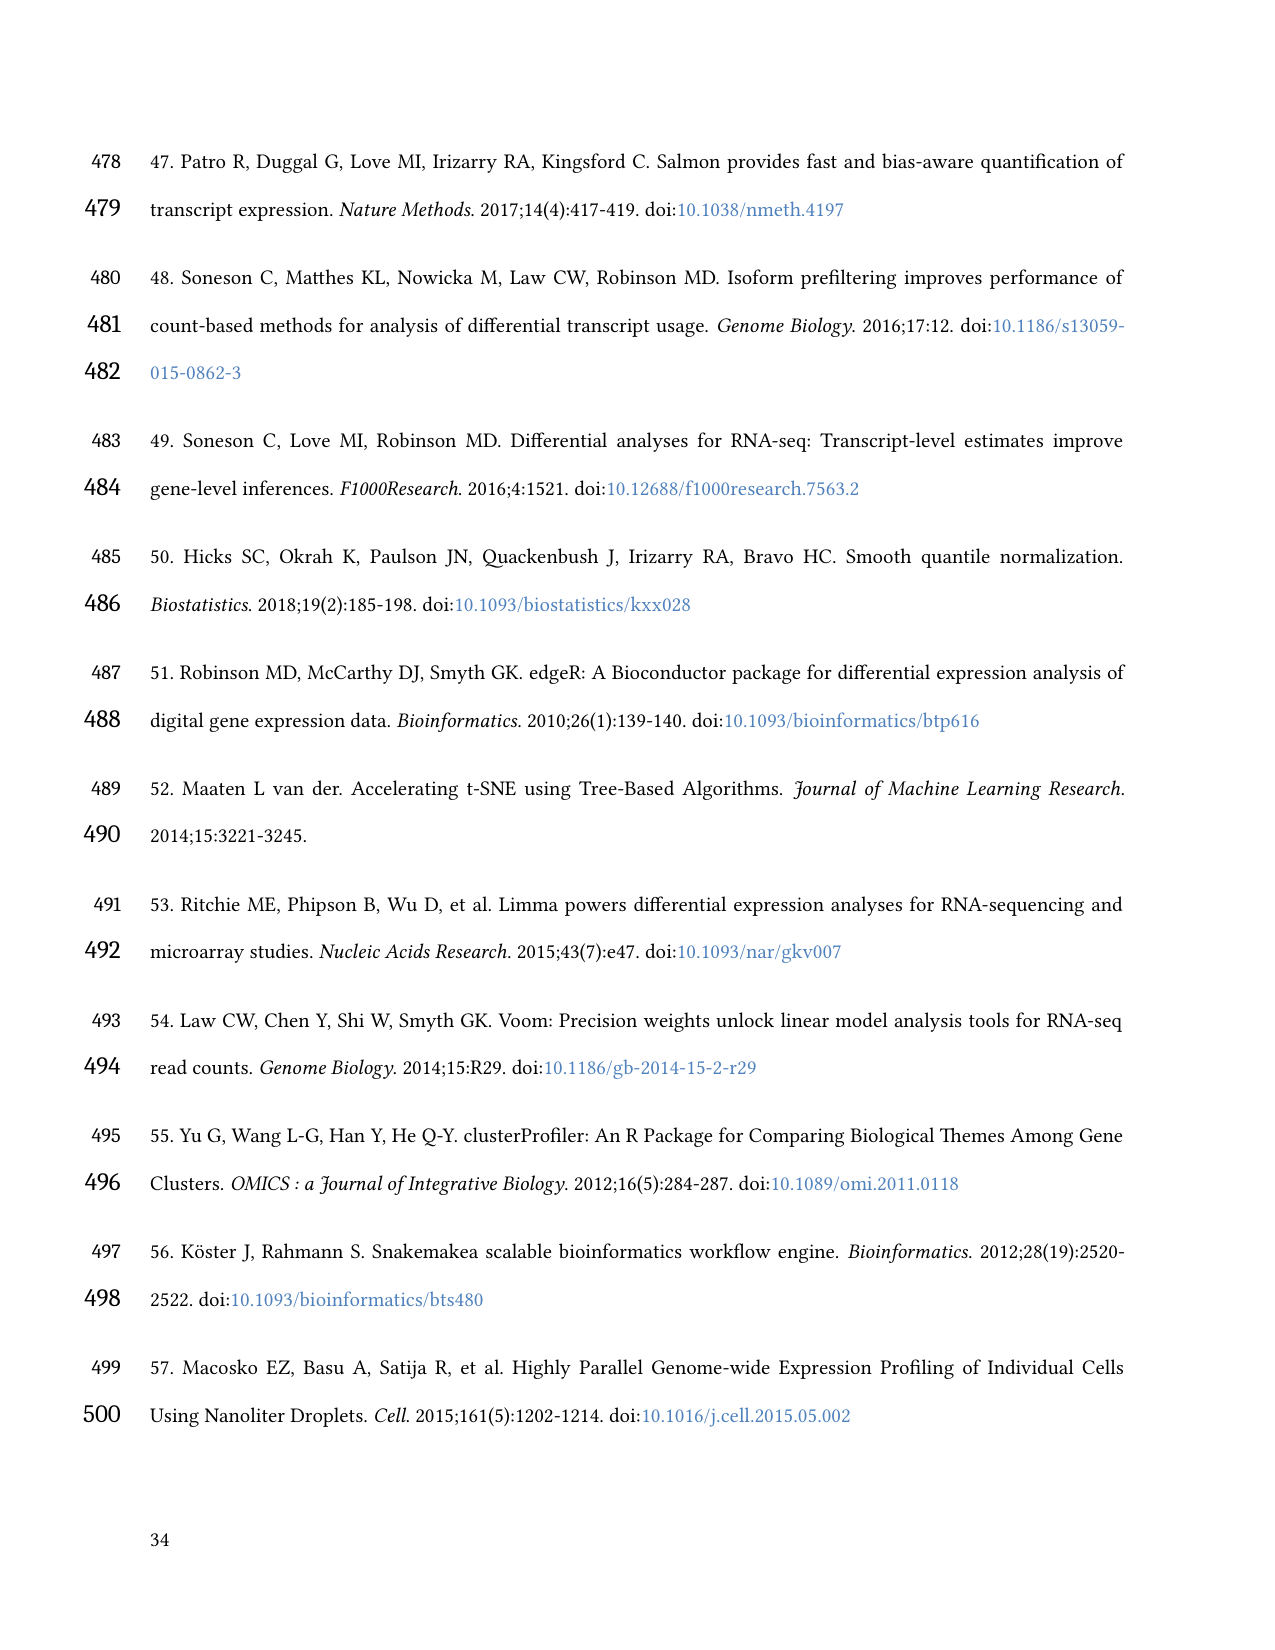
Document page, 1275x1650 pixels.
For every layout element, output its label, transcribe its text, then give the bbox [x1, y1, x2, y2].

text 53. Ritchie ME, Phipson B, Wu D, et al. Limma powers differential expression analyses for RNA-sequencing and microarray studies. Nucleic Acids Research. 2015;43(7):e47. doi:10.1093/nar/gkv007 [150, 892, 1125, 964]
text 55. Yu G, Wang L-G, Han Y, He Q-Y. clusterProfiler: An R Package for Comparing Biological Themes Among Gene Clusters. OMICS : a Journal of Integrative Biology. 2012;16(5):284-287. doi:10.1089/omi.2011.0118 [150, 1124, 1125, 1195]
text 48. Soneson C, Matthes KL, Nowicka M, Law CW, Robinson MD. Isoform prefiltering improves performance of count-based methods for analysis of differential transcript usage. Genome Biology. 2016;17:12. doi:10.1186/s13059-015-0862-3 [150, 266, 1125, 384]
text 56. Köster J, Rahmann S. Snakemakea scalable bioinformatics workflow engine. Bioinformatics. 2012;28(19):2520-2522. doi:10.1093/bioinformatics/bts480 [150, 1240, 1125, 1311]
text 57. Macosko EZ, Basu A, Satija R, et al. Highly Parallel Genome-wide Expression Profiling of Individual Cells Using Nanoliter Droplets. Cell. 2015;161(5):1202-1214. doi:10.1016/j.cell.2015.05.002 [150, 1356, 1125, 1427]
text 49. Soneson C, Love MI, Robinson MD. Differential analyses for RNA-seq: Transcript-level estimates improve gene-level inferences. F1000Research. 2016;4:1521. doi:10.12688/f1000research.7563.2 [150, 429, 1125, 500]
text 51. Robinson MD, McCarthy DJ, Smyth GK. edgeR: A Bioconductor package for differential expression analysis of digital gene expression data. Bioinformatics. 2010;26(1):139-140. doi:10.1093/bioinformatics/btp616 [150, 661, 1125, 732]
text 47. Patro R, Duggal G, Love MI, Irizarry RA, Kingsford C. Salmon provides fast and bias-aware quantification of transcript expression. Nature Methods. 2017;14(4):417-419. doi:10.1038/nmeth.4197 [150, 150, 1125, 221]
text 52. Maaten L van der. Accelerating t-SNE using Tree-Based Algorithms. Journal of Machine Learning Research. 2014;15:3221-3245. [150, 777, 1125, 848]
text 50. Hicks SC, Okrah K, Paulson JN, Quackenbush J, Irizarry RA, Bravo HC. Smooth quantile normalization. Biostatistics. 2018;19(2):185-198. doi:10.1093/biostatistics/kxx028 [150, 545, 1125, 616]
text 54. Law CW, Chen Y, Shi W, Smyth GK. Voom: Precision weights unlock linear model analysis tools for RNA-seq read counts. Genome Biology. 2014;15:R29. doi:10.1186/gb-2014-15-2-r29 [150, 1008, 1125, 1079]
